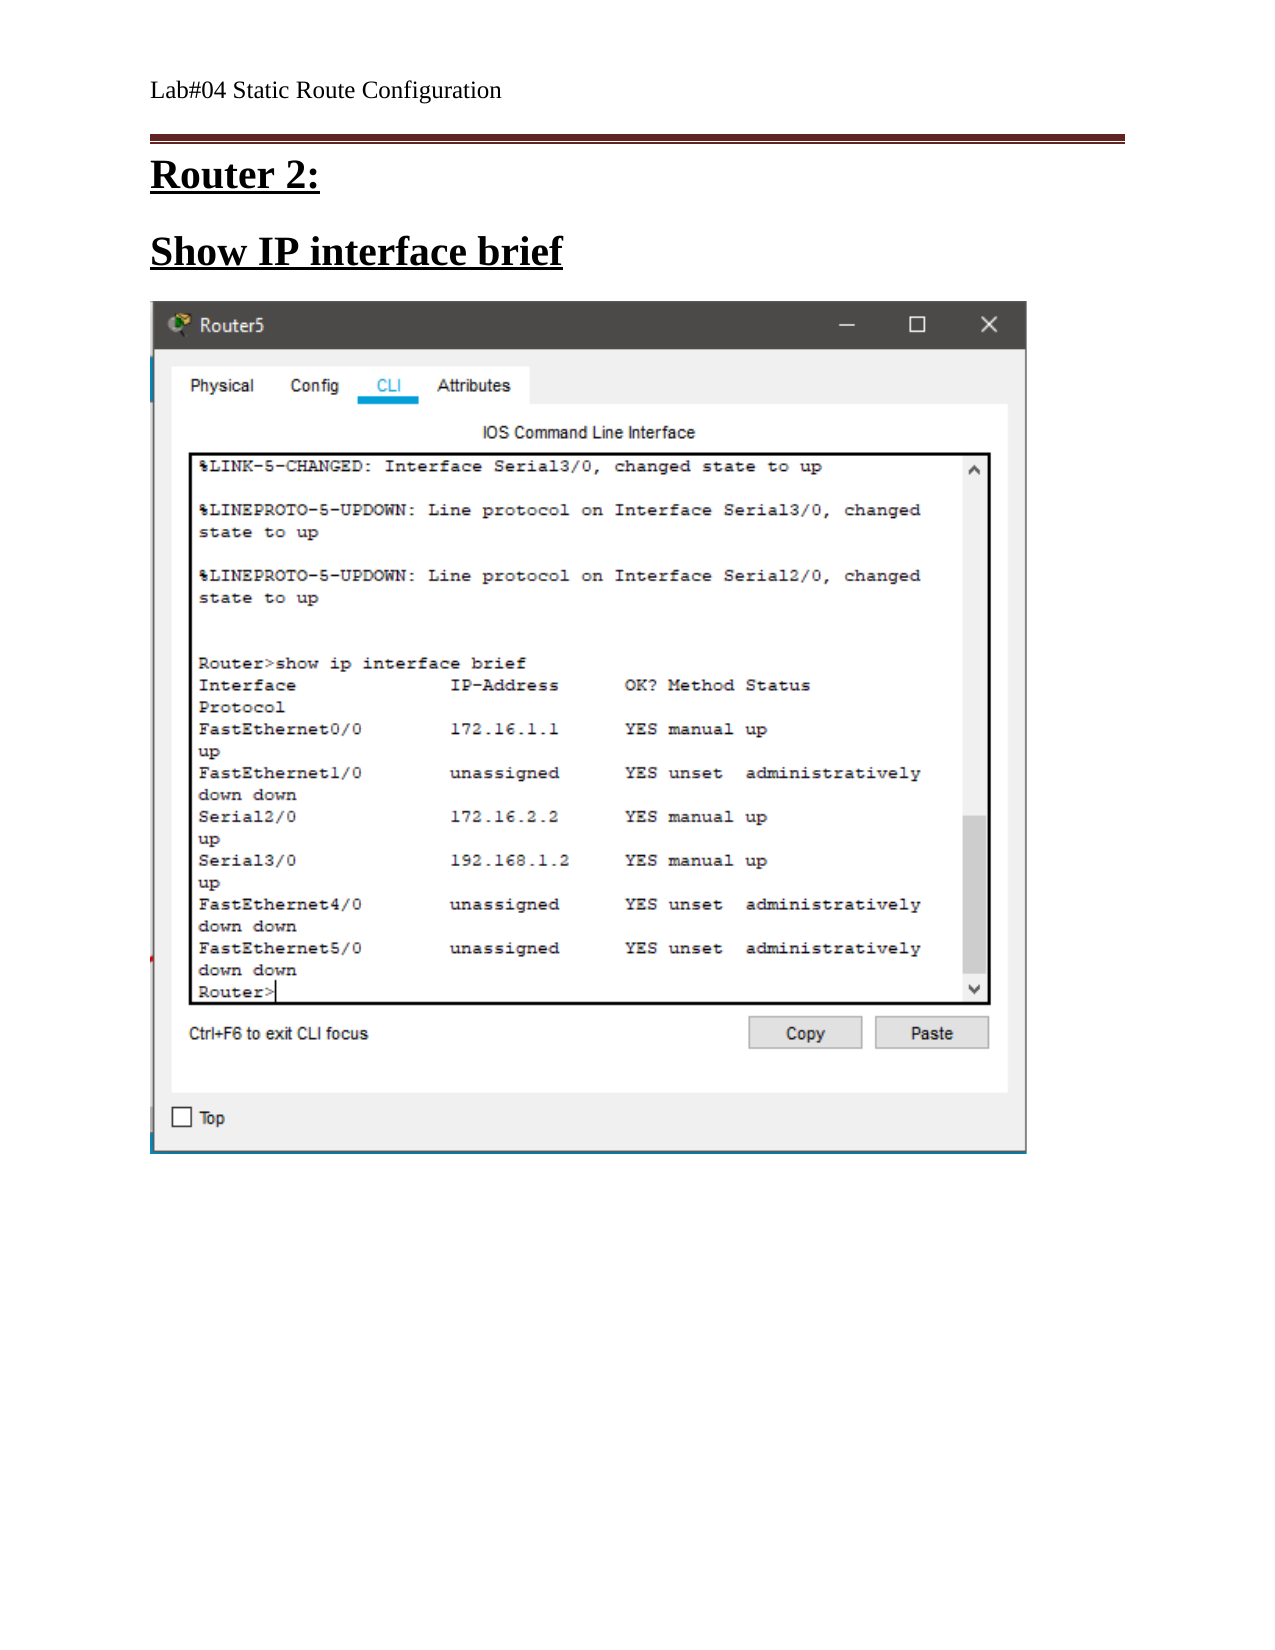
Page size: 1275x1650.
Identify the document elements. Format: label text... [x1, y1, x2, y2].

text Router 2: [150, 150, 1125, 198]
picture [150, 301, 1027, 1152]
text Show IP interface brief [150, 226, 1125, 274]
